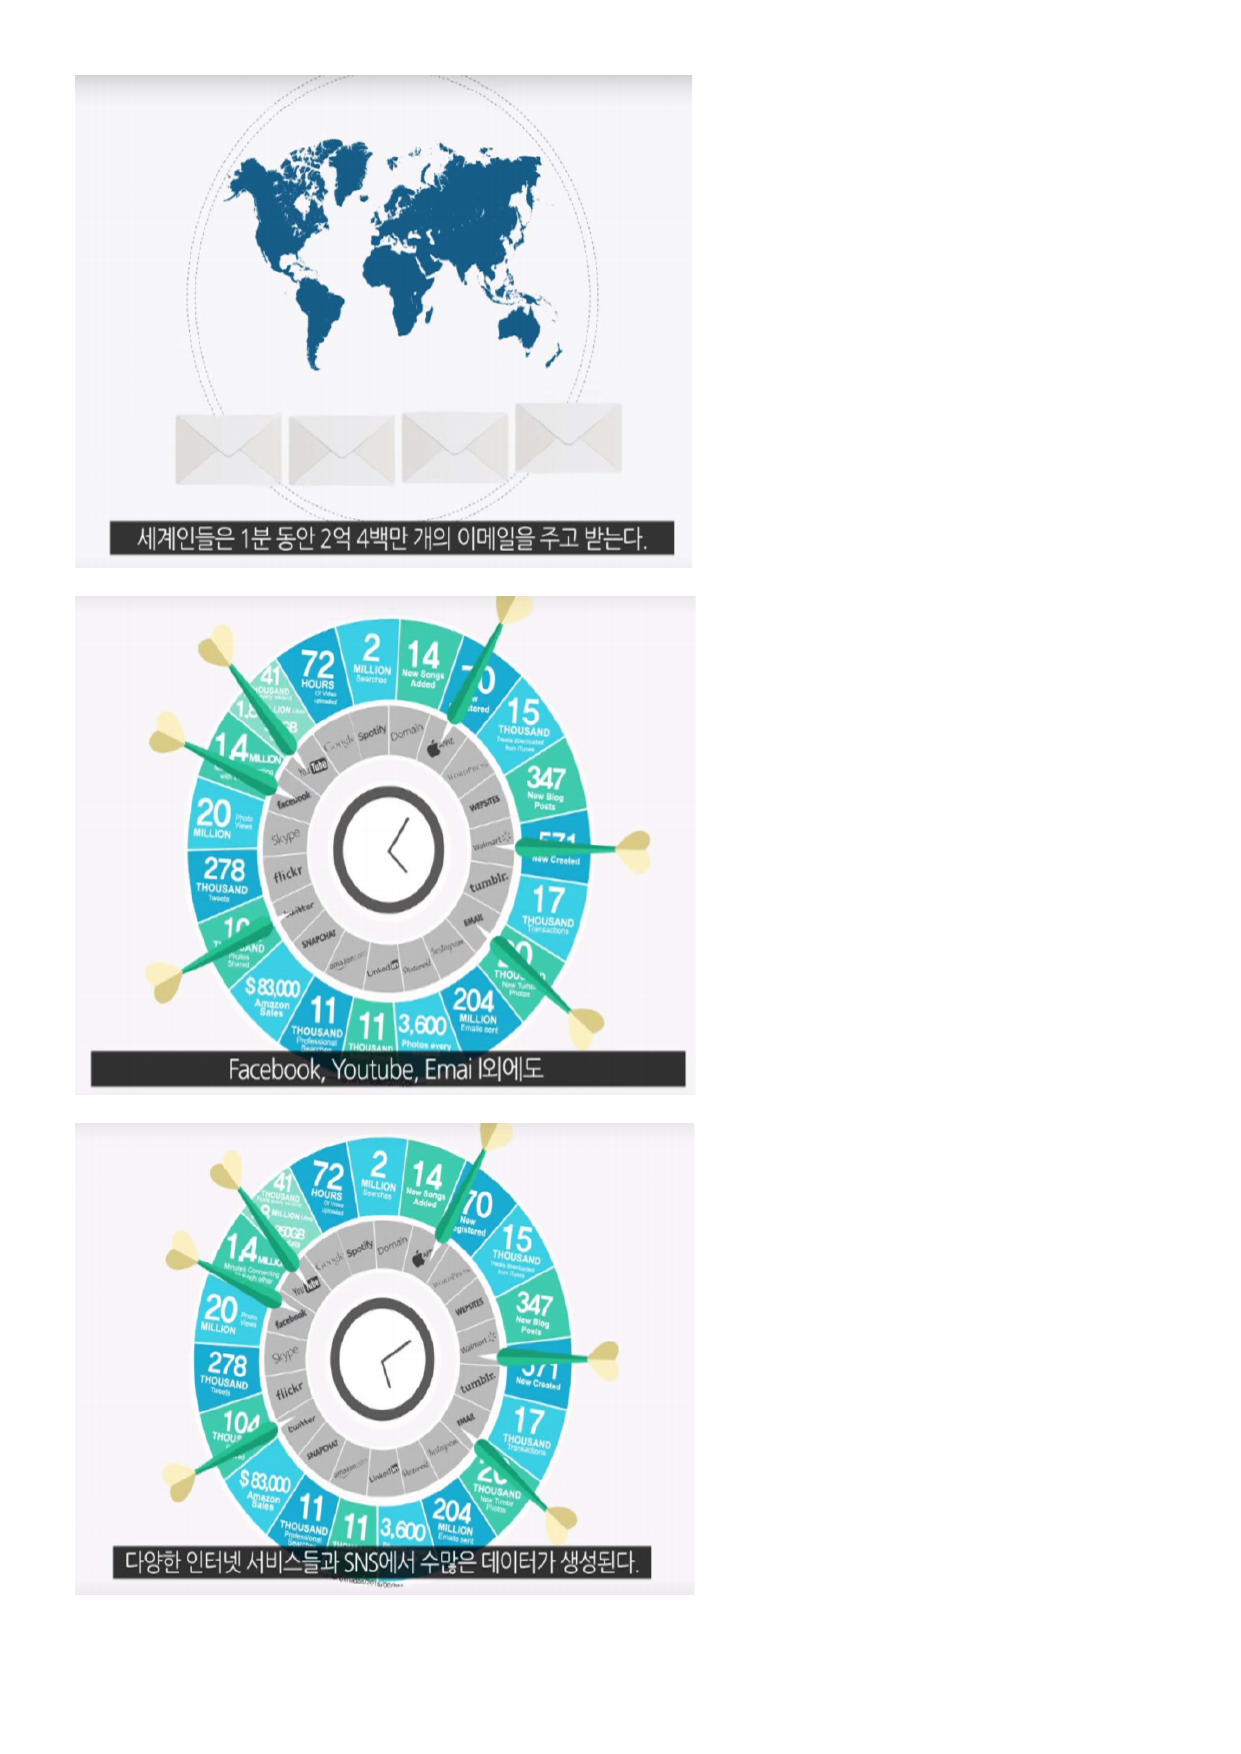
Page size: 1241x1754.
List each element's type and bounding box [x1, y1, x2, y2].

picture [75, 596, 696, 1095]
picture [75, 1123, 695, 1595]
picture [75, 75, 693, 568]
